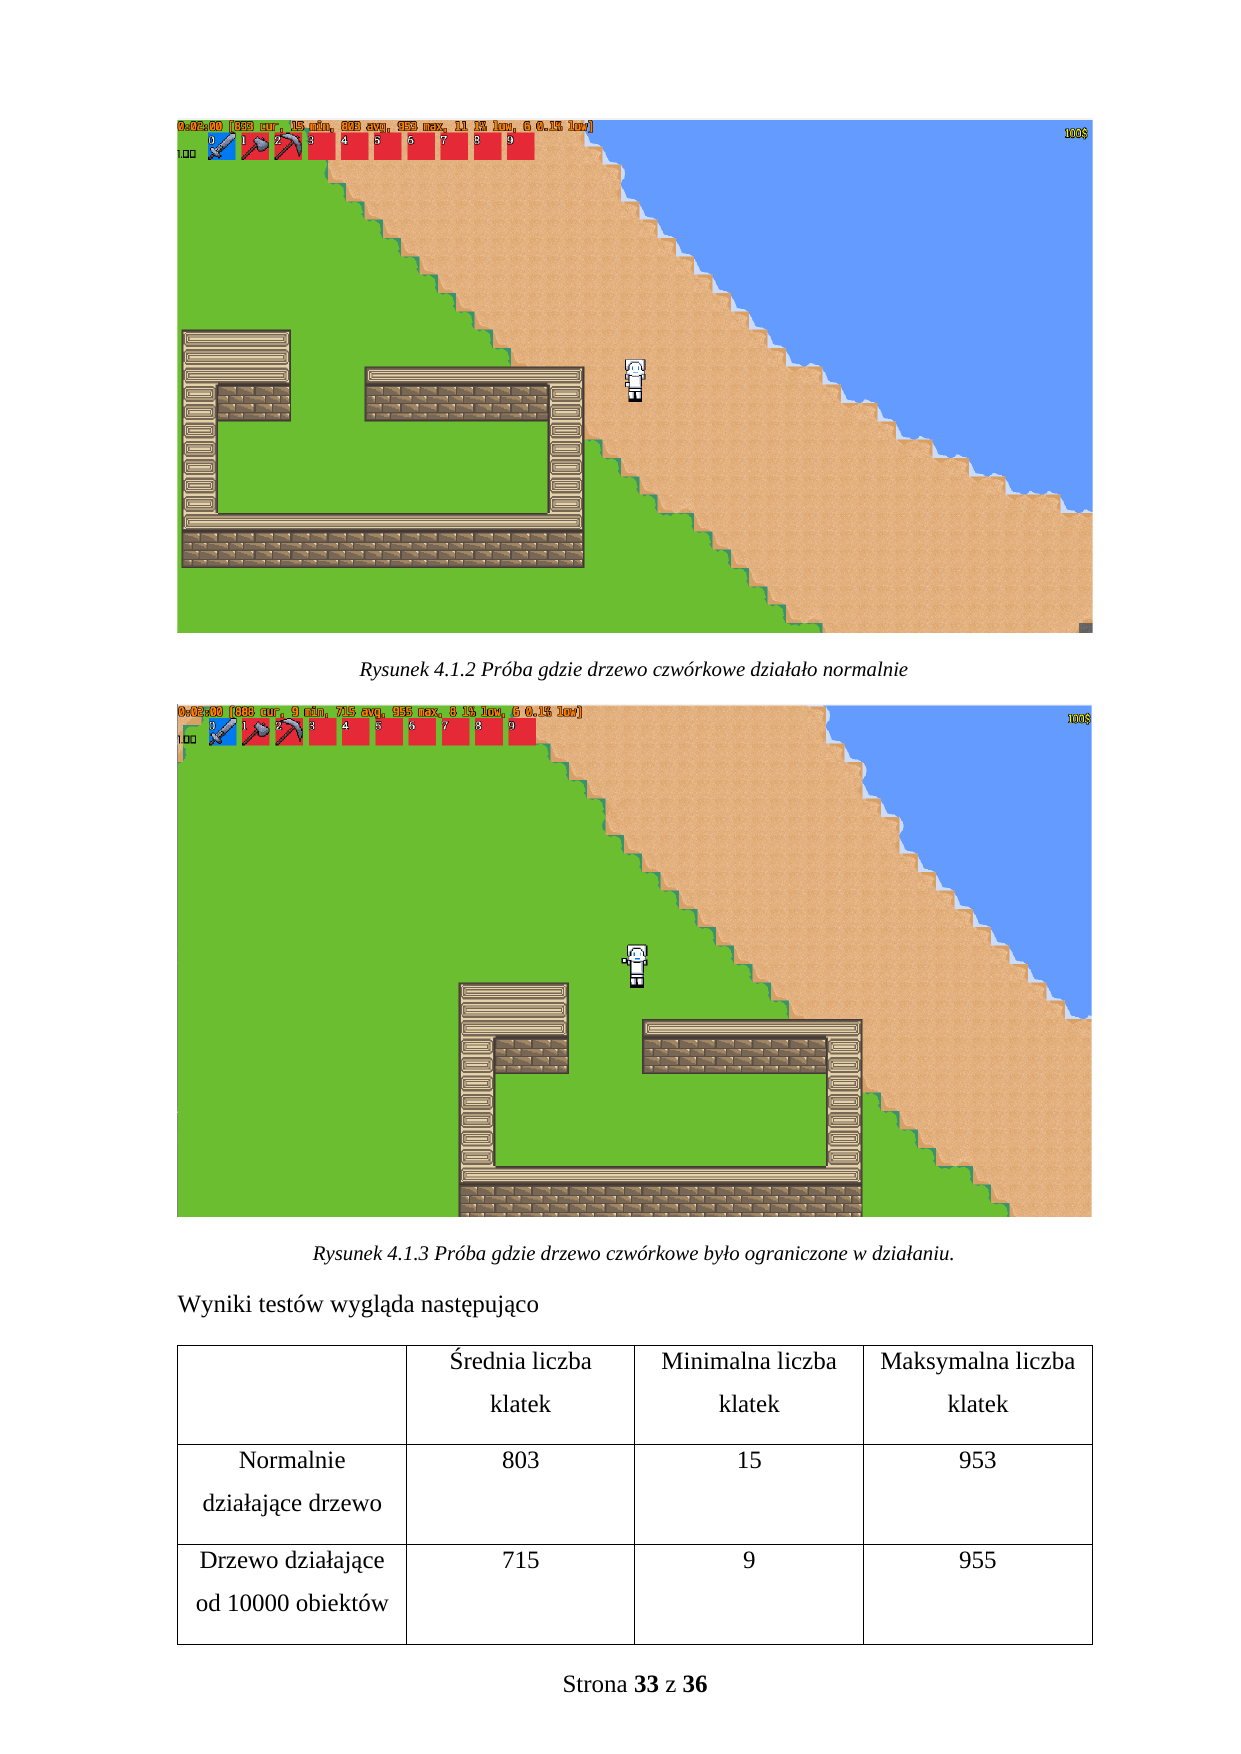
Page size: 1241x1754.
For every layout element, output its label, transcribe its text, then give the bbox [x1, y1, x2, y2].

table_header [178, 1346, 406, 1444]
table_cell 955 [864, 1545, 1092, 1644]
table_cell 9 [635, 1545, 863, 1644]
picture [177, 118, 1093, 633]
table_cell 15 [635, 1445, 863, 1544]
subtitle Wyniki testów wygląda następująco [177, 1289, 1092, 1318]
table_header Średnia liczba klatek [407, 1346, 634, 1444]
table_header Maksymalna liczba klatek [864, 1346, 1092, 1444]
text Rysunek 4.1.3 Próba gdzie drzewo czwórkowe było ograniczone w działaniu. [177, 1241, 1092, 1265]
table_cell Normalnie działające drzewo [178, 1445, 406, 1544]
table_cell 953 [864, 1445, 1092, 1544]
table_header Minimalna liczba klatek [635, 1346, 863, 1444]
table_cell 715 [407, 1545, 634, 1644]
table_cell Drzewo działające od 10000 obiektów [178, 1545, 406, 1644]
text Rysunek 4.1.2 Próba gdzie drzewo czwórkowe działało normalnie [177, 656, 1092, 681]
table_cell 803 [407, 1445, 634, 1544]
picture [177, 704, 1092, 1217]
